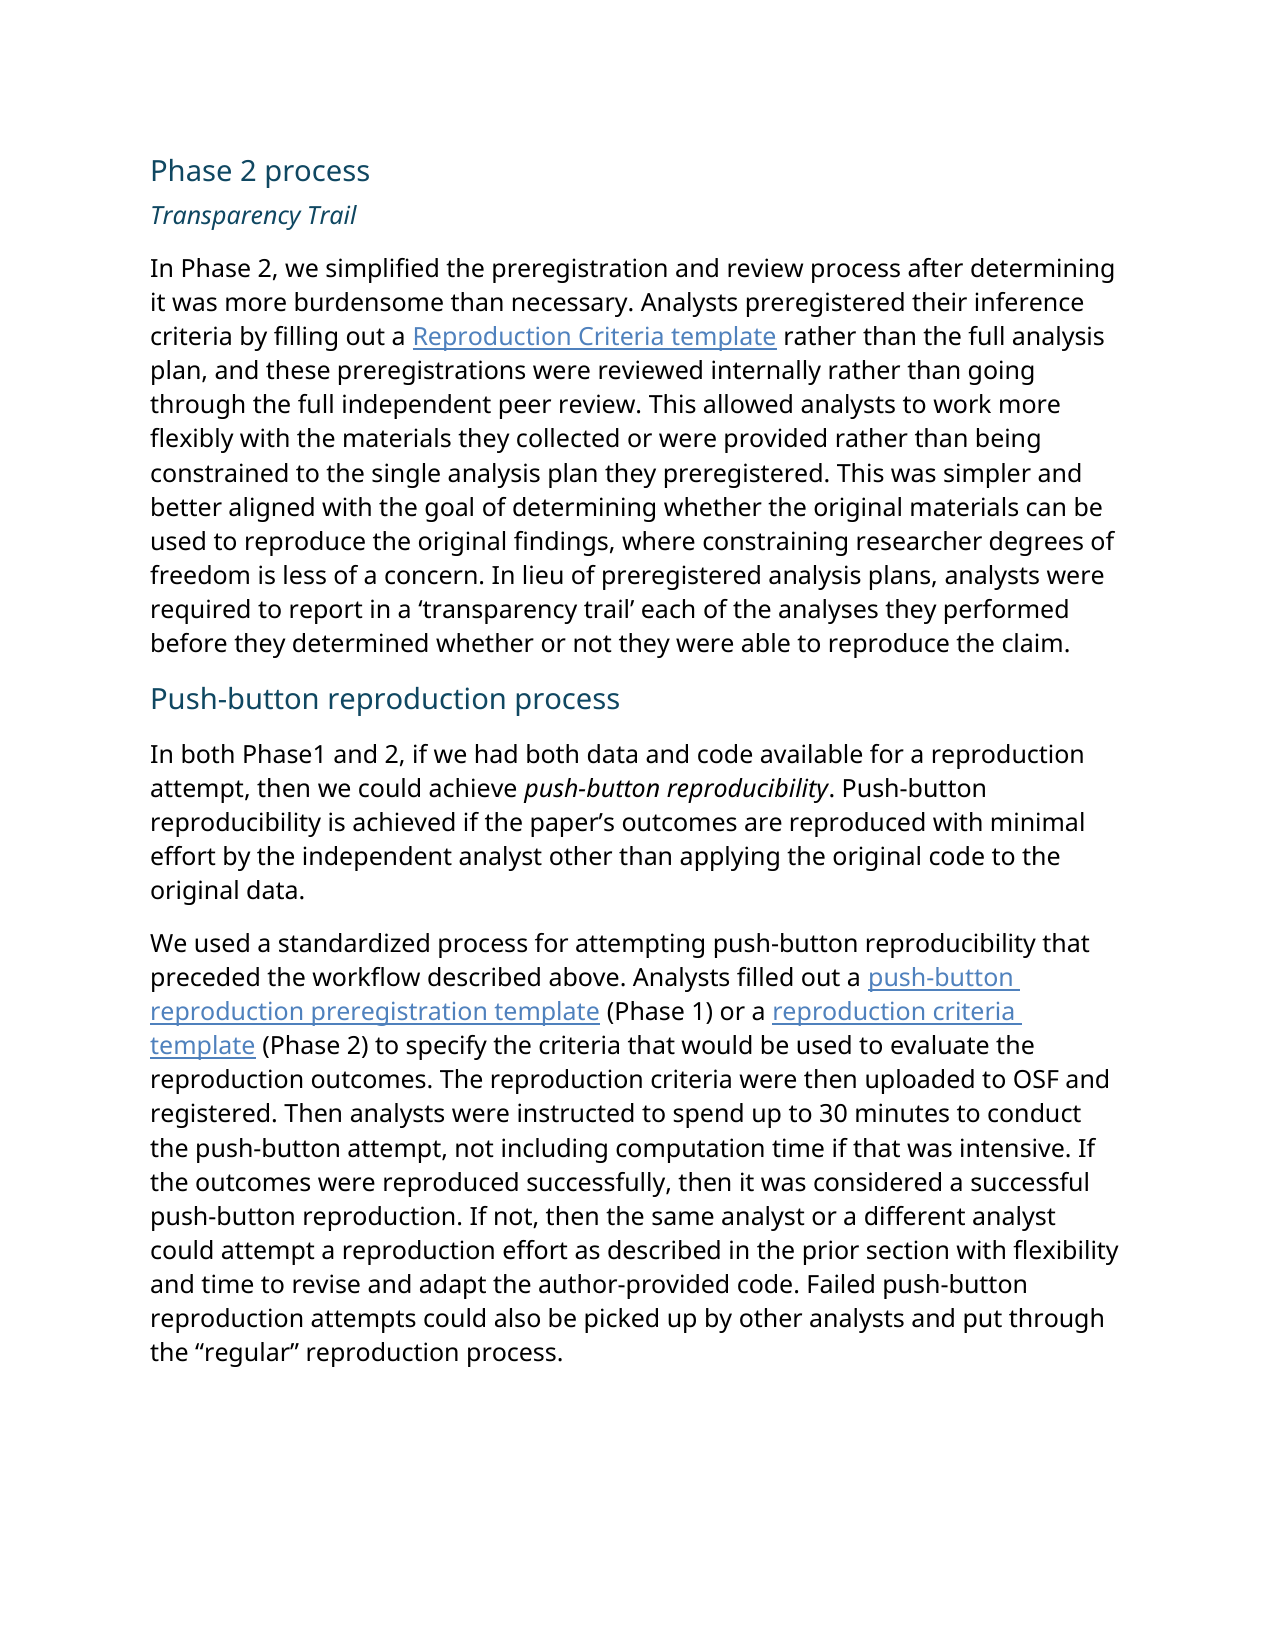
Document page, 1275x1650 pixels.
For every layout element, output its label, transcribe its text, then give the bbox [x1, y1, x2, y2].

text In both Phase1 and 2, if we had both data and code available for a reproduction attempt, then we could achieve push-button reproducibility. Push-button reproducibility is achieved if the paper’s outcomes are reproduced with minimal effort by the independent analyst other than applying the original code to the original data. [150, 737, 1125, 907]
text We used a standardized process for attempting push-button reproducibility that preceded the workflow described above. Analysts filled out a push-button reproduction preregistration template (Phase 1) or a reproduction criteria template (Phase 2) to specify the criteria that would be used to evaluate the reproduction outcomes. The reproduction criteria were then uploaded to OSF and registered. Then analysts were instructed to spend up to 30 minutes to conduct the push-button attempt, not including computation time if that was intensive. If the outcomes were reproduced successfully, then it was considered a successful push-button reproduction. If not, then the same analyst or a different analyst could attempt a reproduction effort as described in the prior section with flexibility and time to revise and adapt the author-provided code. Failed push-button reproduction attempts could also be picked up by other analysts and put through the “regular” reproduction process. [150, 926, 1125, 1369]
subtitle Phase 2 process [150, 150, 1125, 190]
subtitle Push-button reproduction process [150, 678, 1125, 718]
text In Phase 2, we simplified the preregistration and review process after determining it was more burdensome than necessary. Analysts preregistered their inference criteria by filling out a Reproduction Criteria template rather than the full analysis plan, and these preregistrations were reviewed internally rather than going through the full independent peer review. This allowed analysts to work more flexibly with the materials they collected or were provided rather than being constrained to the single analysis plan they preregistered. This was simpler and better aligned with the goal of determining whether the original materials can be used to reproduce the original findings, where constraining researcher degrees of freedom is less of a concern. In lieu of preregistered analysis plans, analysts were required to report in a ‘transparency trail’ each of the analyses they performed before they determined whether or not they were able to reproduce the claim. [150, 251, 1125, 659]
subtitle Transparency Trail [150, 198, 1125, 232]
